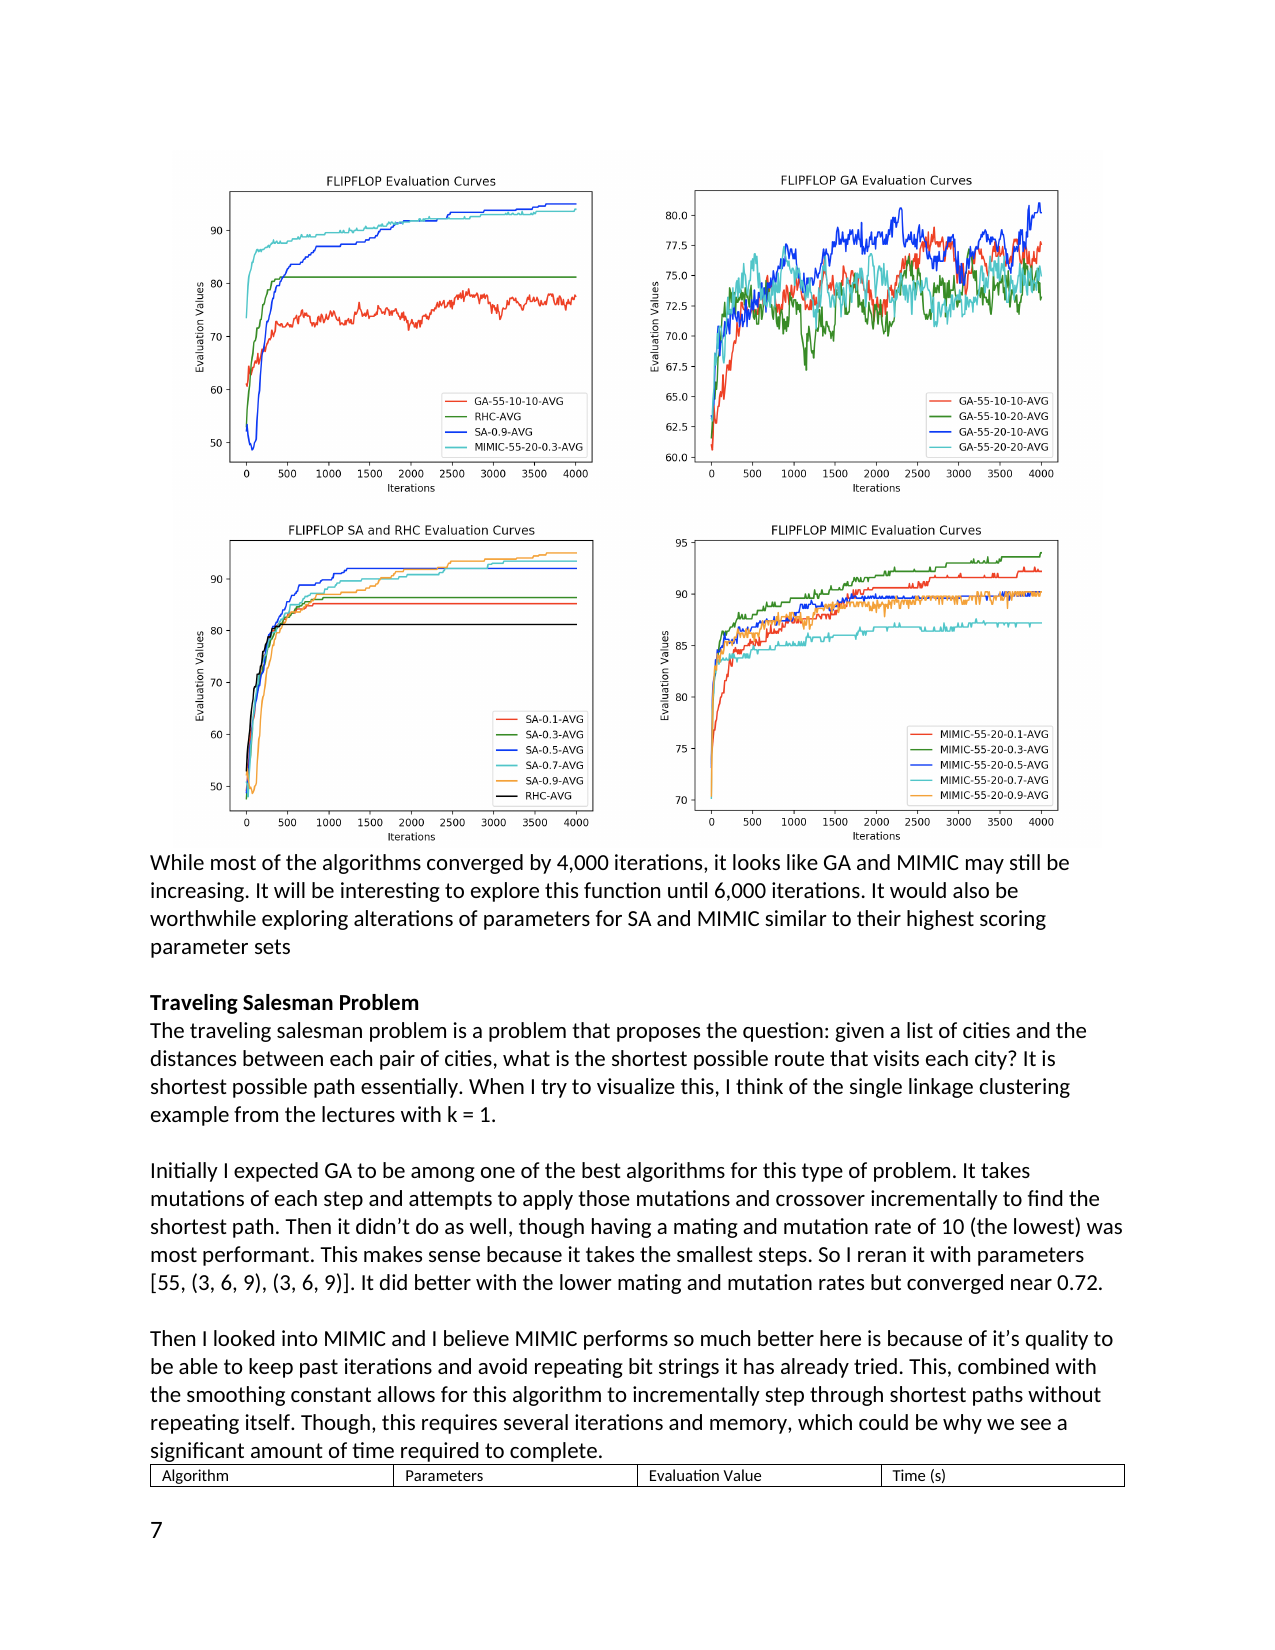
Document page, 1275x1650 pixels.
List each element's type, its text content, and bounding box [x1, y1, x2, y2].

table_header Time (s) [882, 1465, 1124, 1486]
table_header Algorithm [151, 1465, 393, 1486]
text The traveling salesman problem is a problem that proposes the question: given a list of cities and the distances between each pair of cities, what is the shortest possible route that visits each city? It is shortest possible path essentially. When I try to visualize this, I think of the single linkage clustering example from the lectures with k = 1. [150, 1016, 1125, 1128]
picture [172, 150, 1103, 848]
text Traveling Salesman Problem [150, 988, 1125, 1016]
table_header Evaluation Value [638, 1465, 881, 1486]
table_header Parameters [394, 1465, 637, 1486]
text Initially I expected GA to be among one of the best algorithms for this type of problem. It takes mutations of each step and attempts to apply those mutations and crossover incrementally to find the shortest path. Then it didn’t do as well, though having a mating and mutation rate of 10 (the lowest) was most performant. This makes sense because it takes the smallest steps. So I reran it with parameters [55, (3, 6, 9), (3, 6, 9)]. It did better with the lower mating and mutation rates but converged near 0.72. Then I looked into MIMIC and I believe MIMIC performs so much better here is because of it’s quality to be able to keep past iterations and avoid repeating bit strings it has already tried. This, combined with the smoothing constant allows for this algorithm to incrementally step through shortest paths without repeating itself. Though, this requires several iterations and memory, which could be why we see a significant amount of time required to complete. [150, 1156, 1125, 1464]
text While most of the algorithms converged by 4,000 iterations, it looks like GA and MIMIC may still be increasing. It will be interesting to explore this function until 6,000 iterations. It would also be worthwhile exploring alterations of parameters for SA and MIMIC similar to their highest scoring parameter sets [150, 848, 1125, 960]
